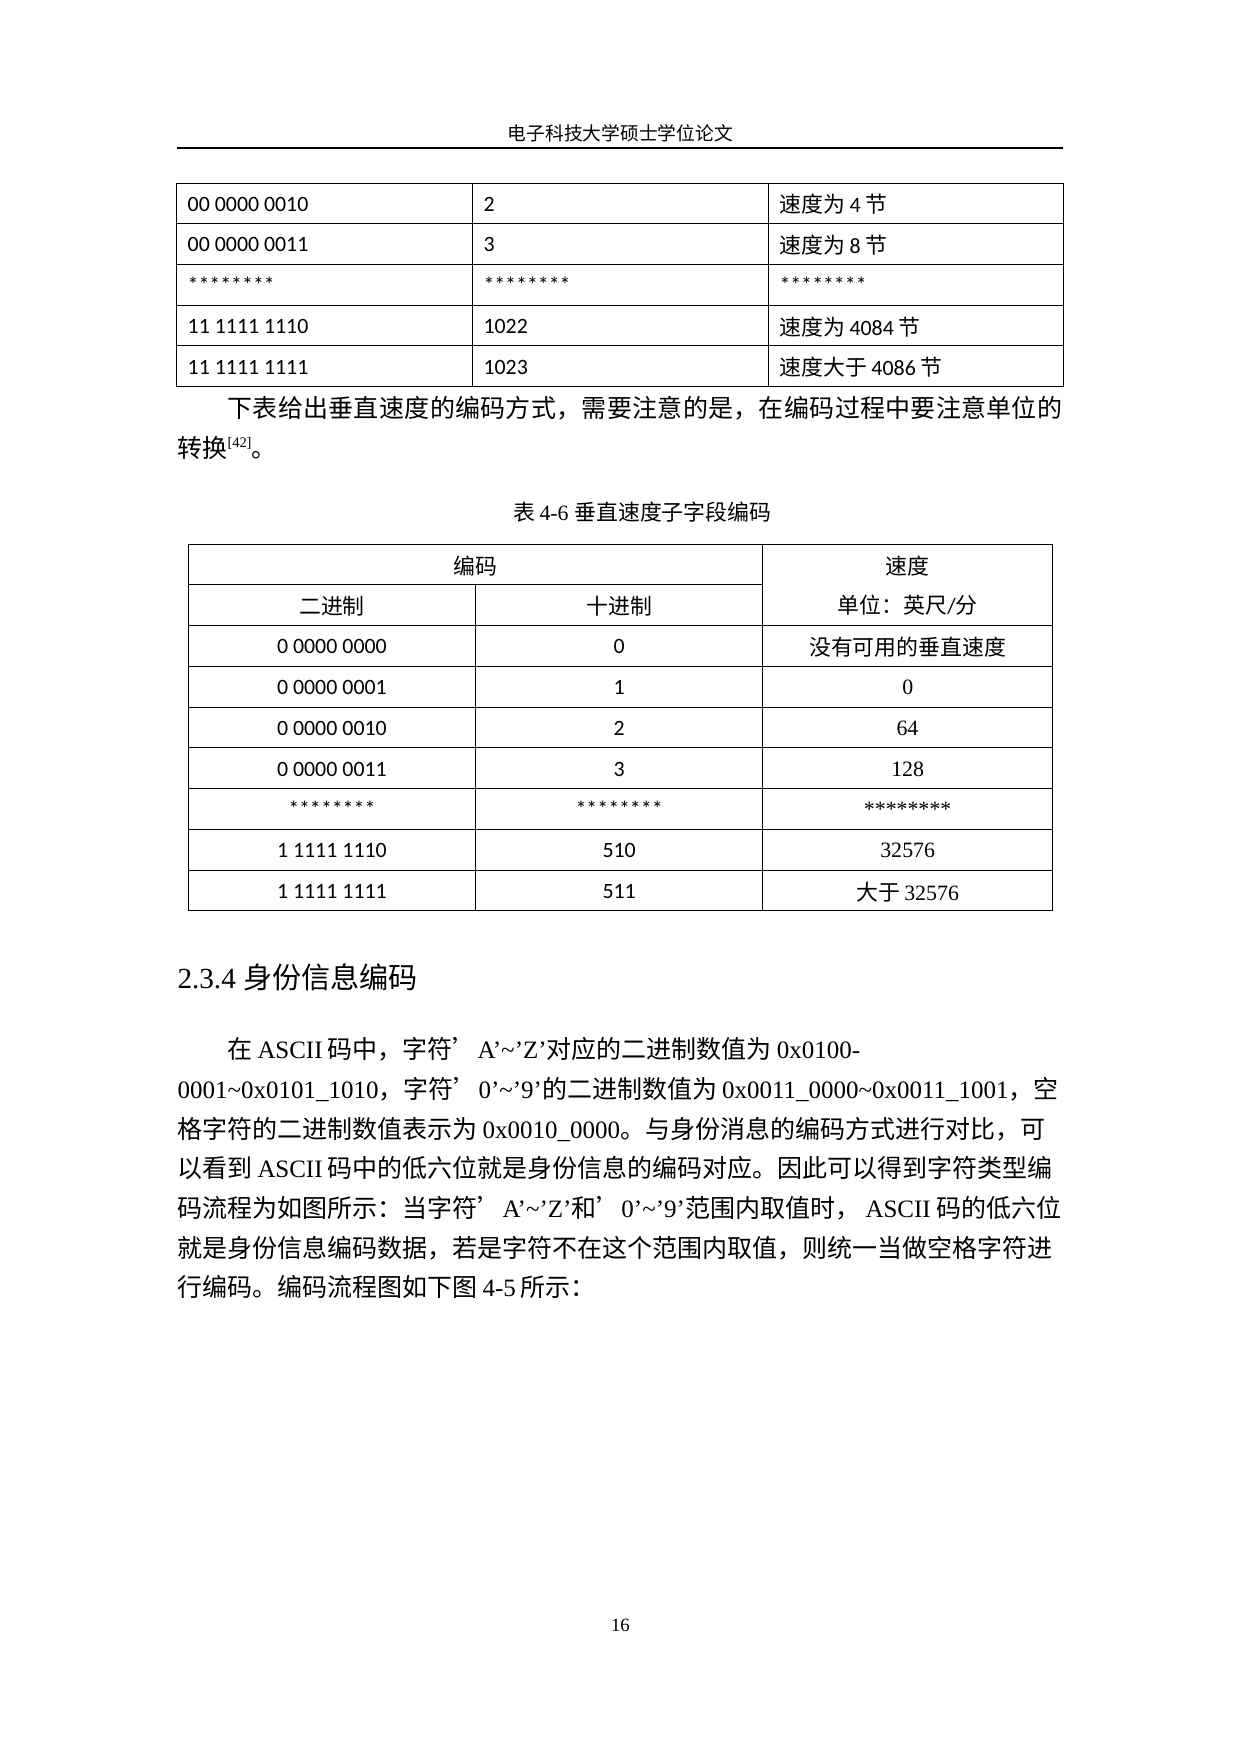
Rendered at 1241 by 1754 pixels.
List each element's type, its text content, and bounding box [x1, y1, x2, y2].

text 表4-6 垂直速度子字段编码 [177, 491, 1063, 531]
table_cell ******** [473, 265, 768, 304]
table_cell 0 0000 0010 [189, 708, 475, 747]
table_cell 1022 [473, 306, 768, 345]
table_header 编码 [189, 545, 762, 584]
table_cell 3 [476, 748, 762, 788]
table_cell 3 [473, 224, 768, 264]
table_cell 510 [476, 830, 762, 869]
table_cell 0 0000 0001 [189, 667, 475, 707]
table_cell 速度为4节 [769, 184, 1063, 223]
table_cell 32576 [763, 830, 1052, 869]
table_cell 十进制 [476, 585, 762, 625]
table_cell 0 [476, 626, 762, 666]
text 2.3.4 身份信息编码 [177, 936, 1063, 1016]
table_cell 大于32576 [763, 871, 1052, 910]
table_cell 没有可用的垂直速度 [763, 626, 1052, 666]
table_cell 速度大于4086节 [769, 346, 1063, 386]
table_cell 11 1111 1111 [177, 346, 472, 386]
table_cell ******** [769, 265, 1063, 304]
table_cell ******** [189, 789, 475, 829]
table_cell 二进制 [189, 585, 475, 625]
table_cell 1 1111 1111 [189, 871, 475, 910]
table_cell 1 1111 1110 [189, 830, 475, 869]
table_cell 0 [763, 667, 1052, 707]
table_cell ******** [763, 789, 1052, 829]
table_cell 0 0000 0011 [189, 748, 475, 788]
table_cell 00 0000 0011 [177, 224, 472, 264]
table_cell 1 [476, 667, 762, 707]
table_cell 128 [763, 748, 1052, 788]
table_header 速度 单位：英尺/分 [763, 545, 1052, 625]
table_cell 速度为8节 [769, 224, 1063, 264]
table_cell 2 [476, 708, 762, 747]
table_cell 2 [473, 184, 768, 223]
text 下表给出垂直速度的编码方式，需要注意的是，在编码过程中要注意单位的转换[42]。 [177, 387, 1063, 466]
table_cell 511 [476, 871, 762, 910]
table_cell 11 1111 1110 [177, 306, 472, 345]
table_cell 00 0000 0010 [177, 184, 472, 223]
table_cell 速度为4084节 [769, 306, 1063, 345]
text 在ASCII码中，字符’A’~’Z’对应的二进制数值为0x0100-0001~0x0101_1010，字符’0’~’9’的二进制数值为0x0011_0000~0x0011_1001，空格字符的二进制数值表示为0x0010_0000。与身份消息的编码方式进行对比，可以看到ASCII码中的低六位就是身份信息的编码对应。因此可以得到字符类型编码流程为如图所示：当字符’A’~’Z’和’0’~’9’范围内取值时， ASCII码的低六位就是身份信息编码数据，若是字符不在这个范围内取值，则统一当做空格字符进行编码。编码流程图如下图4-5所示： [177, 1028, 1063, 1306]
table_cell 0 0000 0000 [189, 626, 475, 666]
table_cell 1023 [473, 346, 768, 386]
table_cell 64 [763, 708, 1052, 747]
table_cell ******** [476, 789, 762, 829]
table_cell ******** [177, 265, 472, 304]
